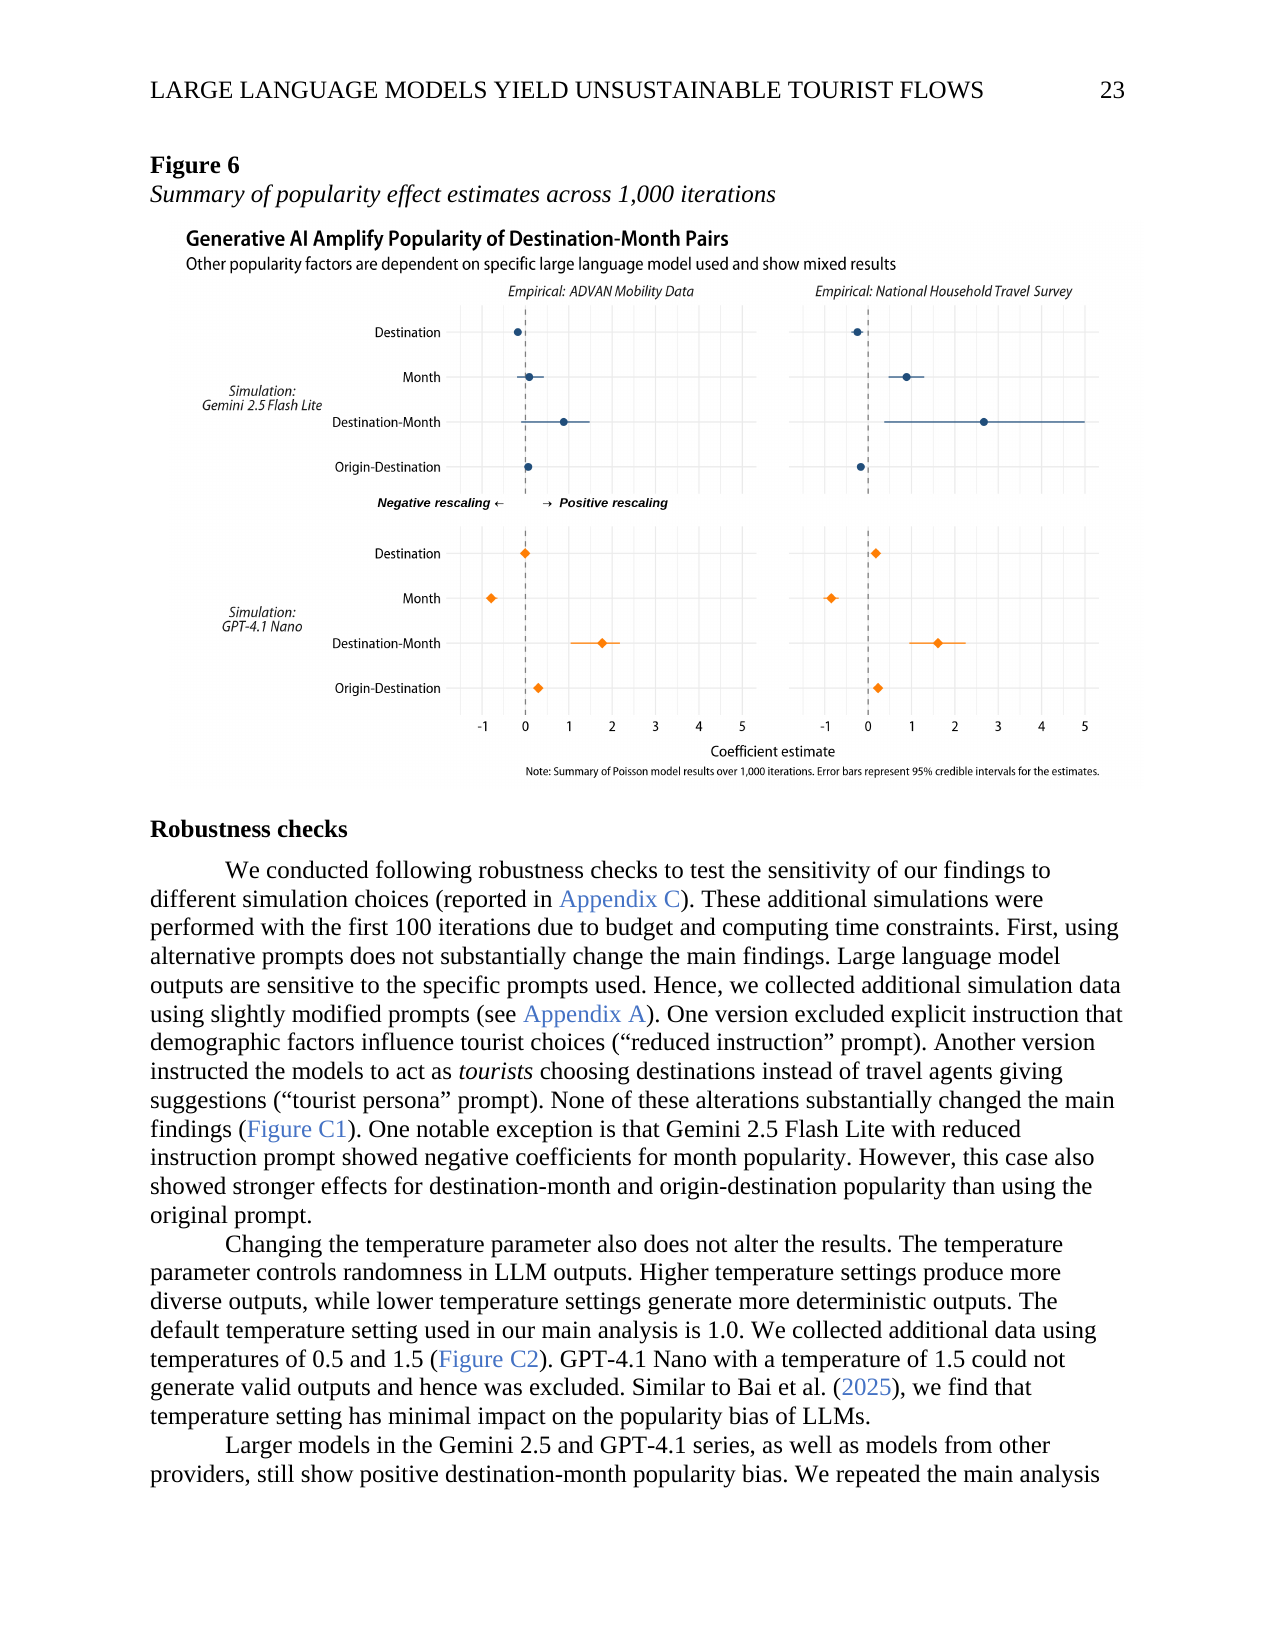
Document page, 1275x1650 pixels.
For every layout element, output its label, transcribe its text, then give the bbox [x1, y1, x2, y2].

subtitle Robustness checks [150, 814, 1125, 842]
picture [168, 220, 1144, 789]
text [150, 1430, 1125, 1487]
text Summary of popularity effect estimates across 1,000 iterations [150, 179, 1125, 207]
text We conducted following robustness checks to test the sensitivity of our findings to different simulation choices (reported in Appendix C). These additional simulations were performed with the first 100 iterations due to budget and computing time constraints. First, using alternative prompts does not substantially change the main findings. Large language model outputs are sensitive to the specific prompts used. Hence, we collected additional simulation data using slightly modified prompts (see Appendix A). One version excluded explicit instruction that demographic factors influence tourist choices (“reduced instruction” prompt). Another version instructed the models to act as tourists choosing destinations instead of travel agents giving suggestions (“tourist persona” prompt). None of these alterations substantially changed the main findings (Figure C1). One notable exception is that Gemini 2.5 Flash Lite with reduced instruction prompt showed negative coefficients for month popularity. However, this case also showed stronger effects for destination-month and origin-destination popularity than using the original prompt. [150, 855, 1125, 1229]
title Figure 6 [150, 150, 1125, 179]
text Changing the temperature parameter also does not alter the results. The temperature parameter controls randomness in LLM outputs. Higher temperature settings produce more diverse outputs, while lower temperature settings generate more deterministic outputs. The default temperature setting used in our main analysis is 1.0. We collected additional data using temperatures of 0.5 and 1.5 (Figure C2). GPT-4.1 Nano with a temperature of 1.5 could not generate valid outputs and hence was excluded. Similar to Bai et al. (2025), we find that temperature setting has minimal impact on the popularity bias of LLMs. [150, 1229, 1125, 1430]
